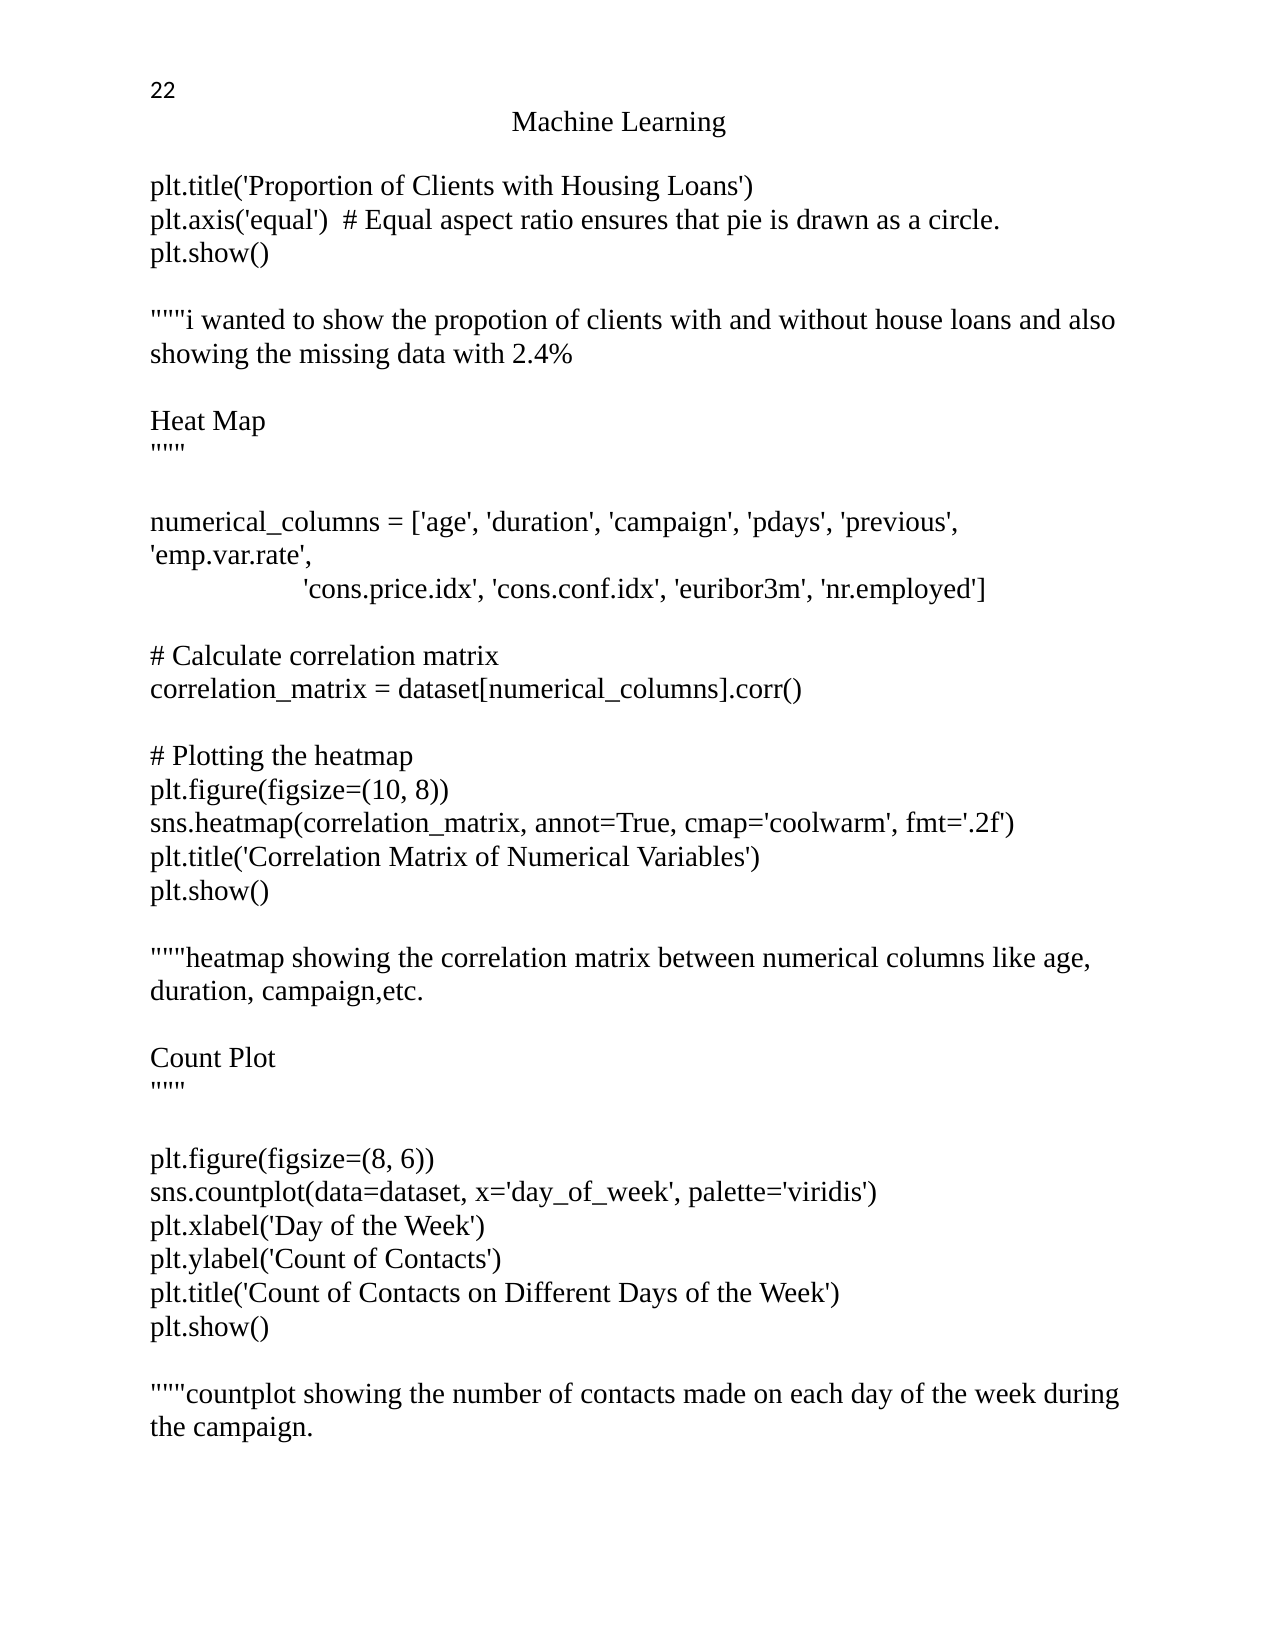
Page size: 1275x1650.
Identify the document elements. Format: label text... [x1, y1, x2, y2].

text plt.title('Correlation Matrix of Numerical Variables') [150, 839, 1125, 873]
text 'cons.price.idx', 'cons.conf.idx', 'euribor3m', 'nr.employed'] [150, 571, 1125, 604]
text plt.title('Count of Contacts on Different Days of the Week') [150, 1275, 1125, 1309]
text plt.title('Proportion of Clients with Housing Loans') [150, 168, 1125, 202]
text sns.countplot(data=dataset, x='day_of_week', palette='viridis') [150, 1174, 1125, 1208]
text """i wanted to show the propotion of clients with and without house loans and also showing the missing data with 2.4% [150, 302, 1125, 369]
text """ [150, 437, 1125, 470]
text plt.ylabel('Count of Contacts') [150, 1242, 1125, 1275]
text # Plotting the heatmap [150, 738, 1125, 772]
text plt.show() [150, 1309, 1125, 1342]
text plt.axis('equal') # Equal aspect ratio ensures that pie is drawn as a circle. [150, 202, 1125, 235]
text """countplot showing the number of contacts made on each day of the week during the campaign. [150, 1376, 1125, 1443]
text sns.heatmap(correlation_matrix, annot=True, cmap='coolwarm', fmt='.2f') [150, 806, 1125, 839]
text """heatmap showing the correlation matrix between numerical columns like age, duration, campaign,etc. [150, 940, 1125, 1007]
text Heat Map [150, 403, 1125, 437]
text """ [150, 1074, 1125, 1107]
text correlation_matrix = dataset[numerical_columns].corr() [150, 671, 1125, 705]
text plt.figure(figsize=(8, 6)) [150, 1141, 1125, 1174]
text plt.figure(figsize=(10, 8)) [150, 772, 1125, 806]
text numerical_columns = ['age', 'duration', 'campaign', 'pdays', 'previous', 'emp.var.rate', [150, 504, 1125, 571]
text plt.xlabel('Day of the Week') [150, 1208, 1125, 1242]
text plt.show() [150, 235, 1125, 269]
text plt.show() [150, 873, 1125, 906]
text # Calculate correlation matrix [150, 638, 1125, 671]
text Count Plot [150, 1040, 1125, 1074]
